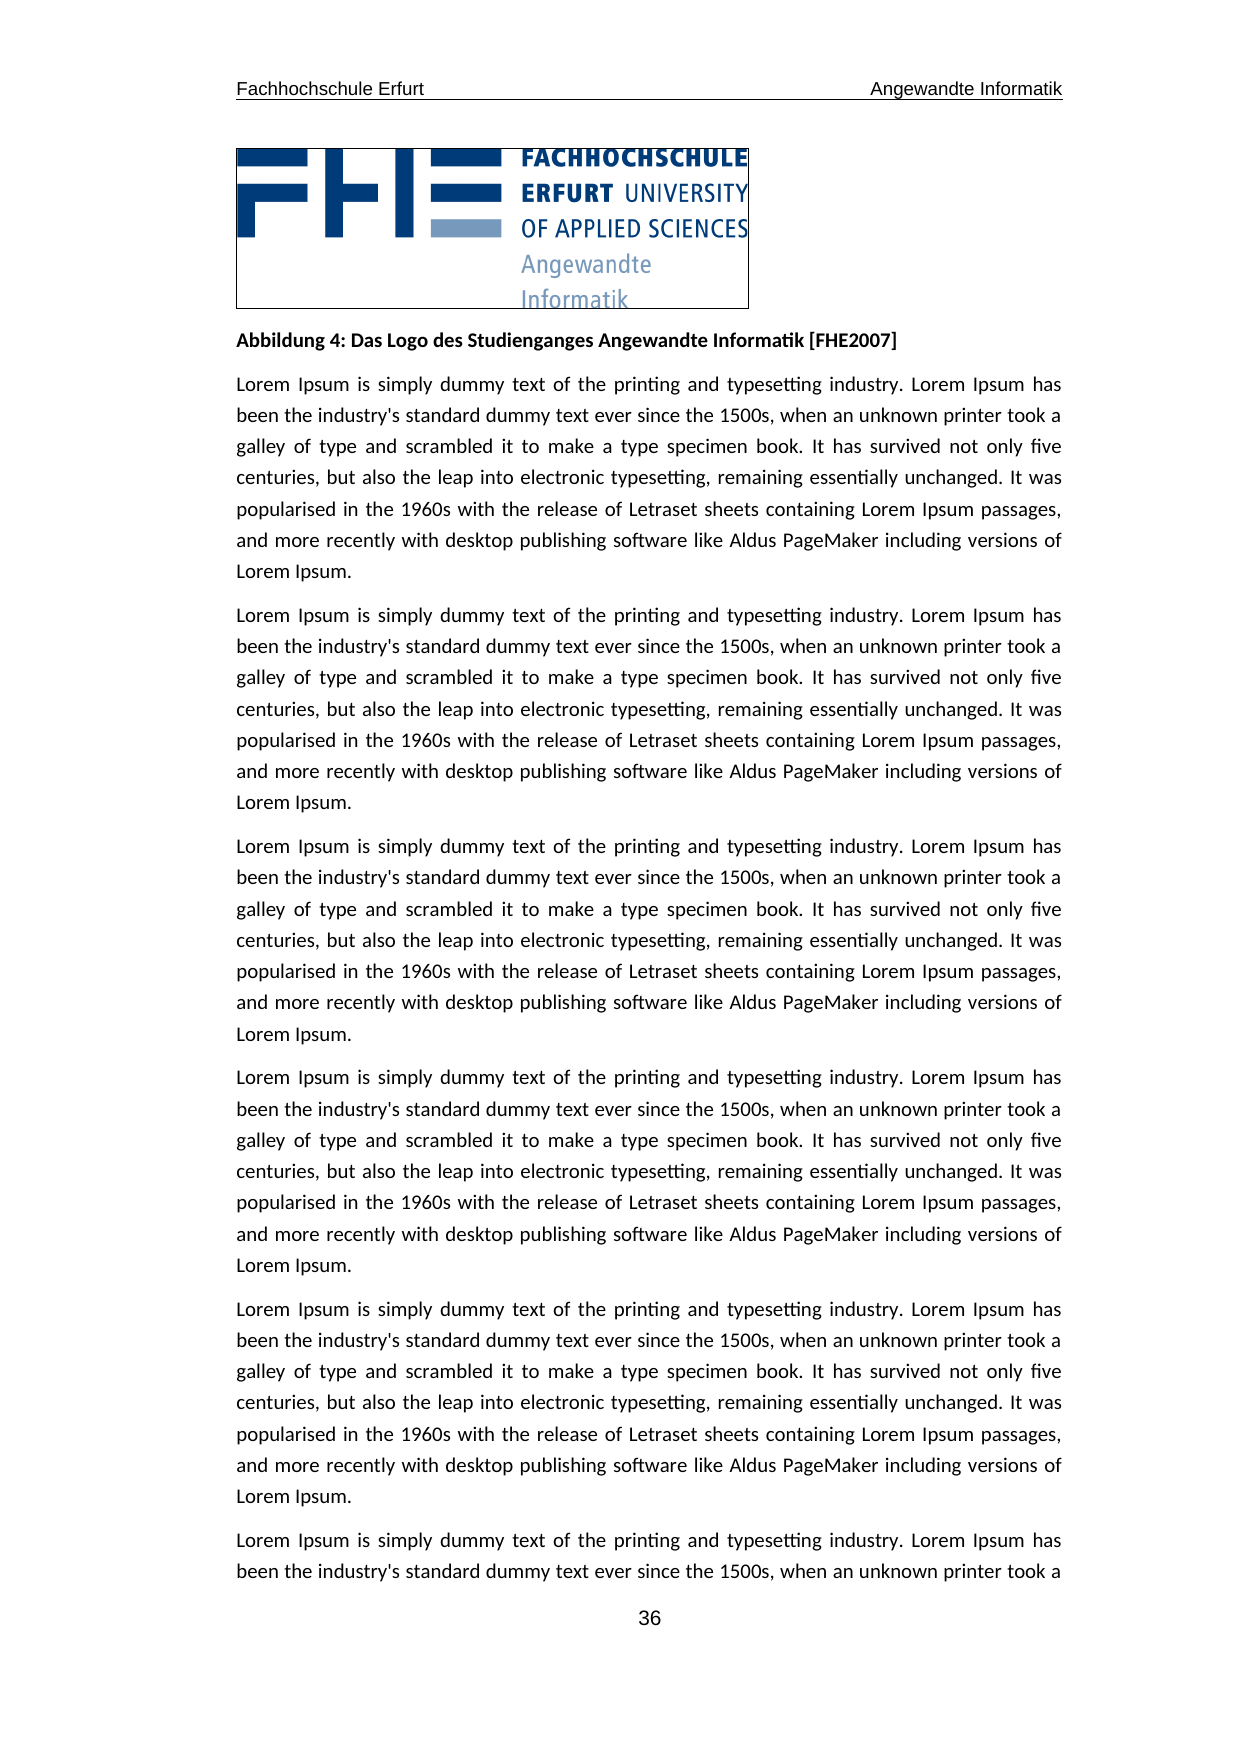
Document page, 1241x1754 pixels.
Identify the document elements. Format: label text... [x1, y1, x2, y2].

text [236, 1521, 1063, 1584]
text Abbildung 4: Das Logo des Studienganges Angewandte Informatik [FHE2007] [236, 321, 1063, 352]
picture [237, 149, 748, 308]
